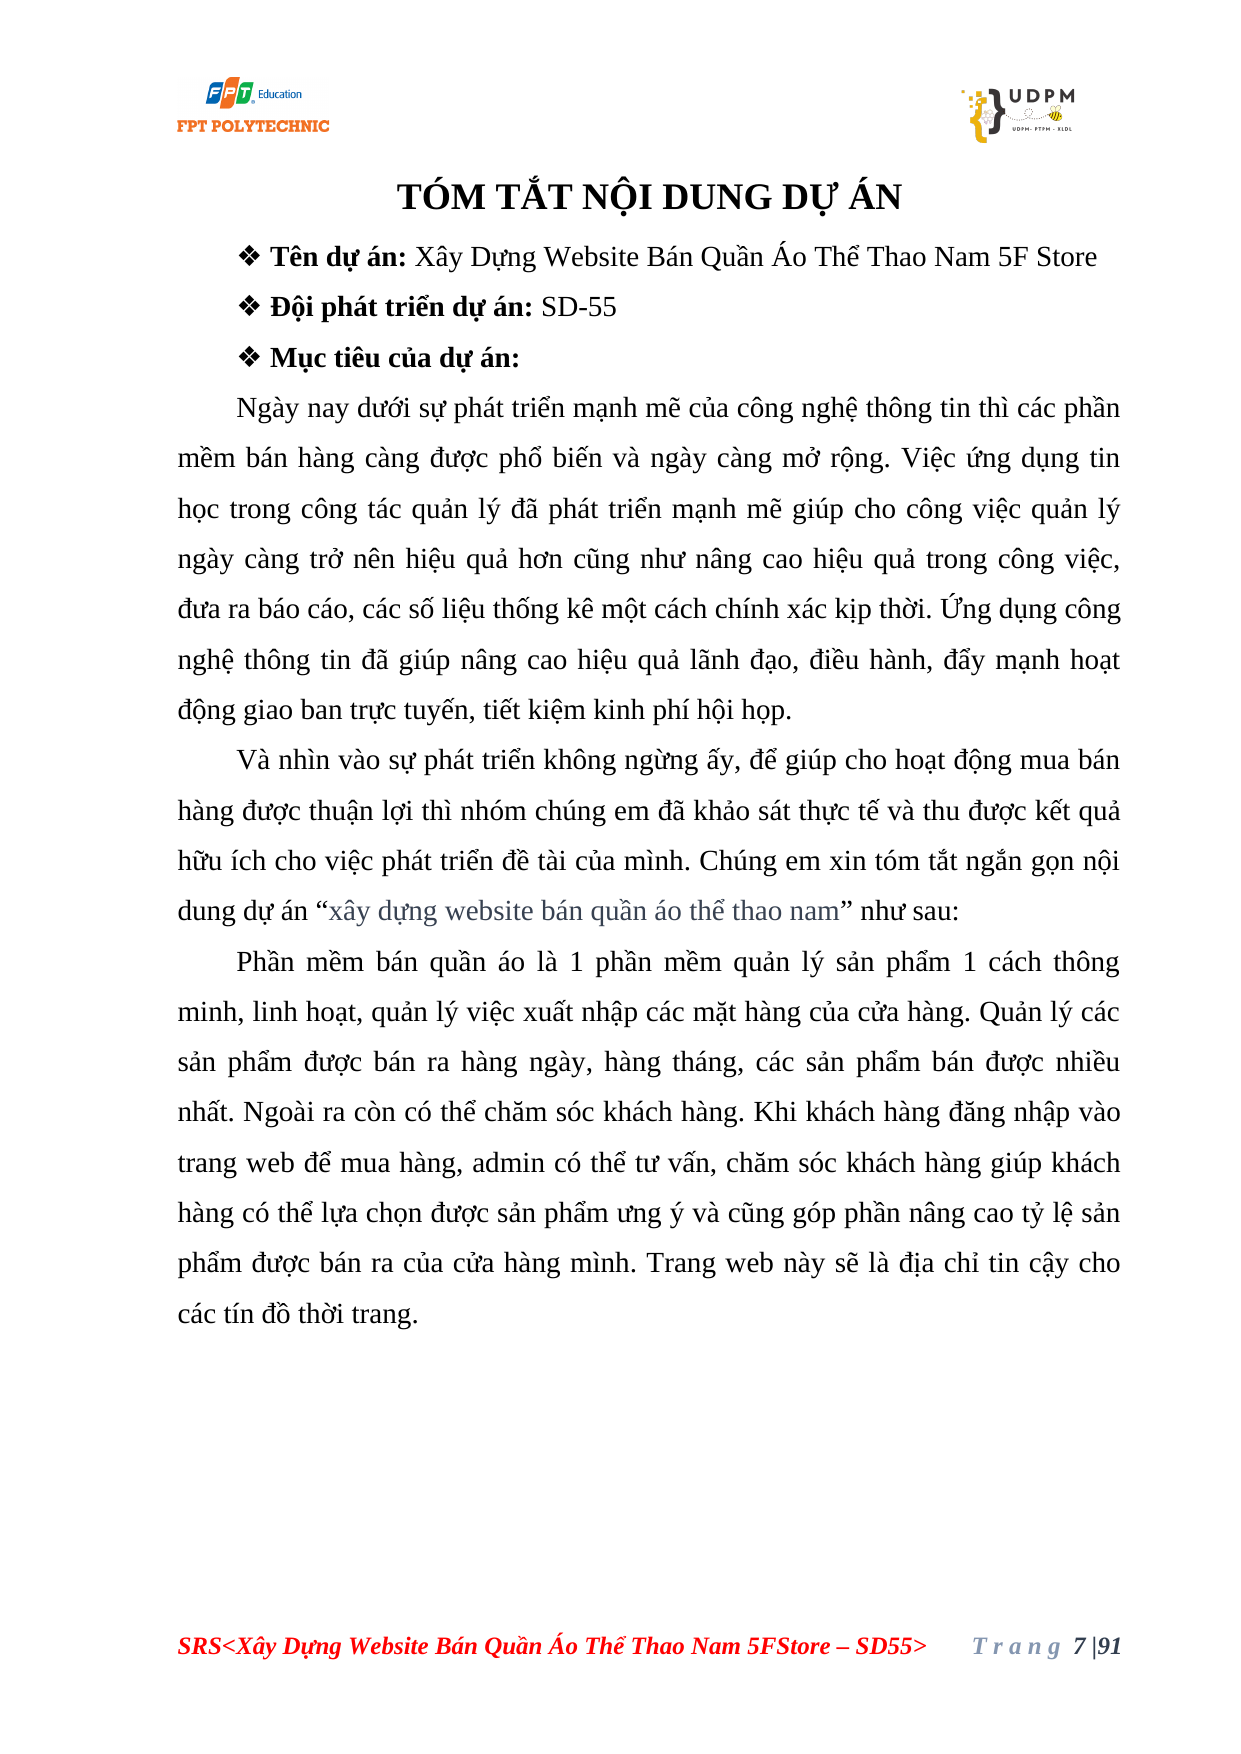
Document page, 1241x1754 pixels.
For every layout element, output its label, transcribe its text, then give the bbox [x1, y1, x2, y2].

text ❖ Đội phát triển dự án: SD-55 [177, 289, 1122, 323]
text ❖ Mục tiêu của dự án: [177, 340, 1122, 373]
text Ngày nay dưới sự phát triển mạnh mẽ của công nghệ thông tin thì các phần mềm bán hàng càng được phổ biến và ngày càng mở rộng. Việc ứng dụng tin học trong công tác quản lý đã phát triển mạnh mẽ giúp cho công việc quản lý ngày càng trở nên hiệu quả hơn cũng như nâng cao hiệu quả trong công việc, đưa ra báo cáo, các số liệu thống kê một cách chính xác kịp thời. Ứng dụng công nghệ thông tin đã giúp nâng cao hiệu quả lãnh đạo, điều hành, đẩy mạnh hoạt động giao ban trực tuyến, tiết kiệm kinh phí hội họp. [177, 390, 1122, 726]
text Phần mềm bán quần áo là 1 phần mềm quản lý sản phẩm 1 cách thông minh, linh hoạt, quản lý việc xuất nhập các mặt hàng của cửa hàng. Quản lý các sản phẩm được bán ra hàng ngày, hàng tháng, các sản phẩm bán được nhiều nhất. Ngoài ra còn có thể chăm sóc khách hàng. Khi khách hàng đăng nhập vào trang web để mua hàng, admin có thể tư vấn, chăm sóc khách hàng giúp khách hàng có thể lựa chọn được sản phẩm ưng ý và cũng góp phần nâng cao tỷ lệ sản phẩm được bán ra của cửa hàng mình. Trang web này sẽ là địa chỉ tin cậy cho các tín đồ thời trang. [177, 944, 1122, 1329]
text ❖ Tên dự án: Xây Dựng Website Bán Quần Áo Thể Thao Nam 5F Store [177, 239, 1122, 273]
picture [947, 75, 1105, 156]
text TÓM TẮT NỘI DUNG DỰ ÁN [177, 174, 1122, 218]
text Và nhìn vào sự phát triển không ngừng ấy, để giúp cho hoạt động mua bán hàng được thuận lợi thì nhóm chúng em đã khảo sát thực tế và thu được kết quả hữu ích cho việc phát triển đề tài của mình. Chúng em xin tóm tắt ngắn gọn nội dung dự án “xây dựng website bán quần áo thể thao nam” như sau: [177, 742, 1122, 927]
picture [177, 77, 330, 132]
